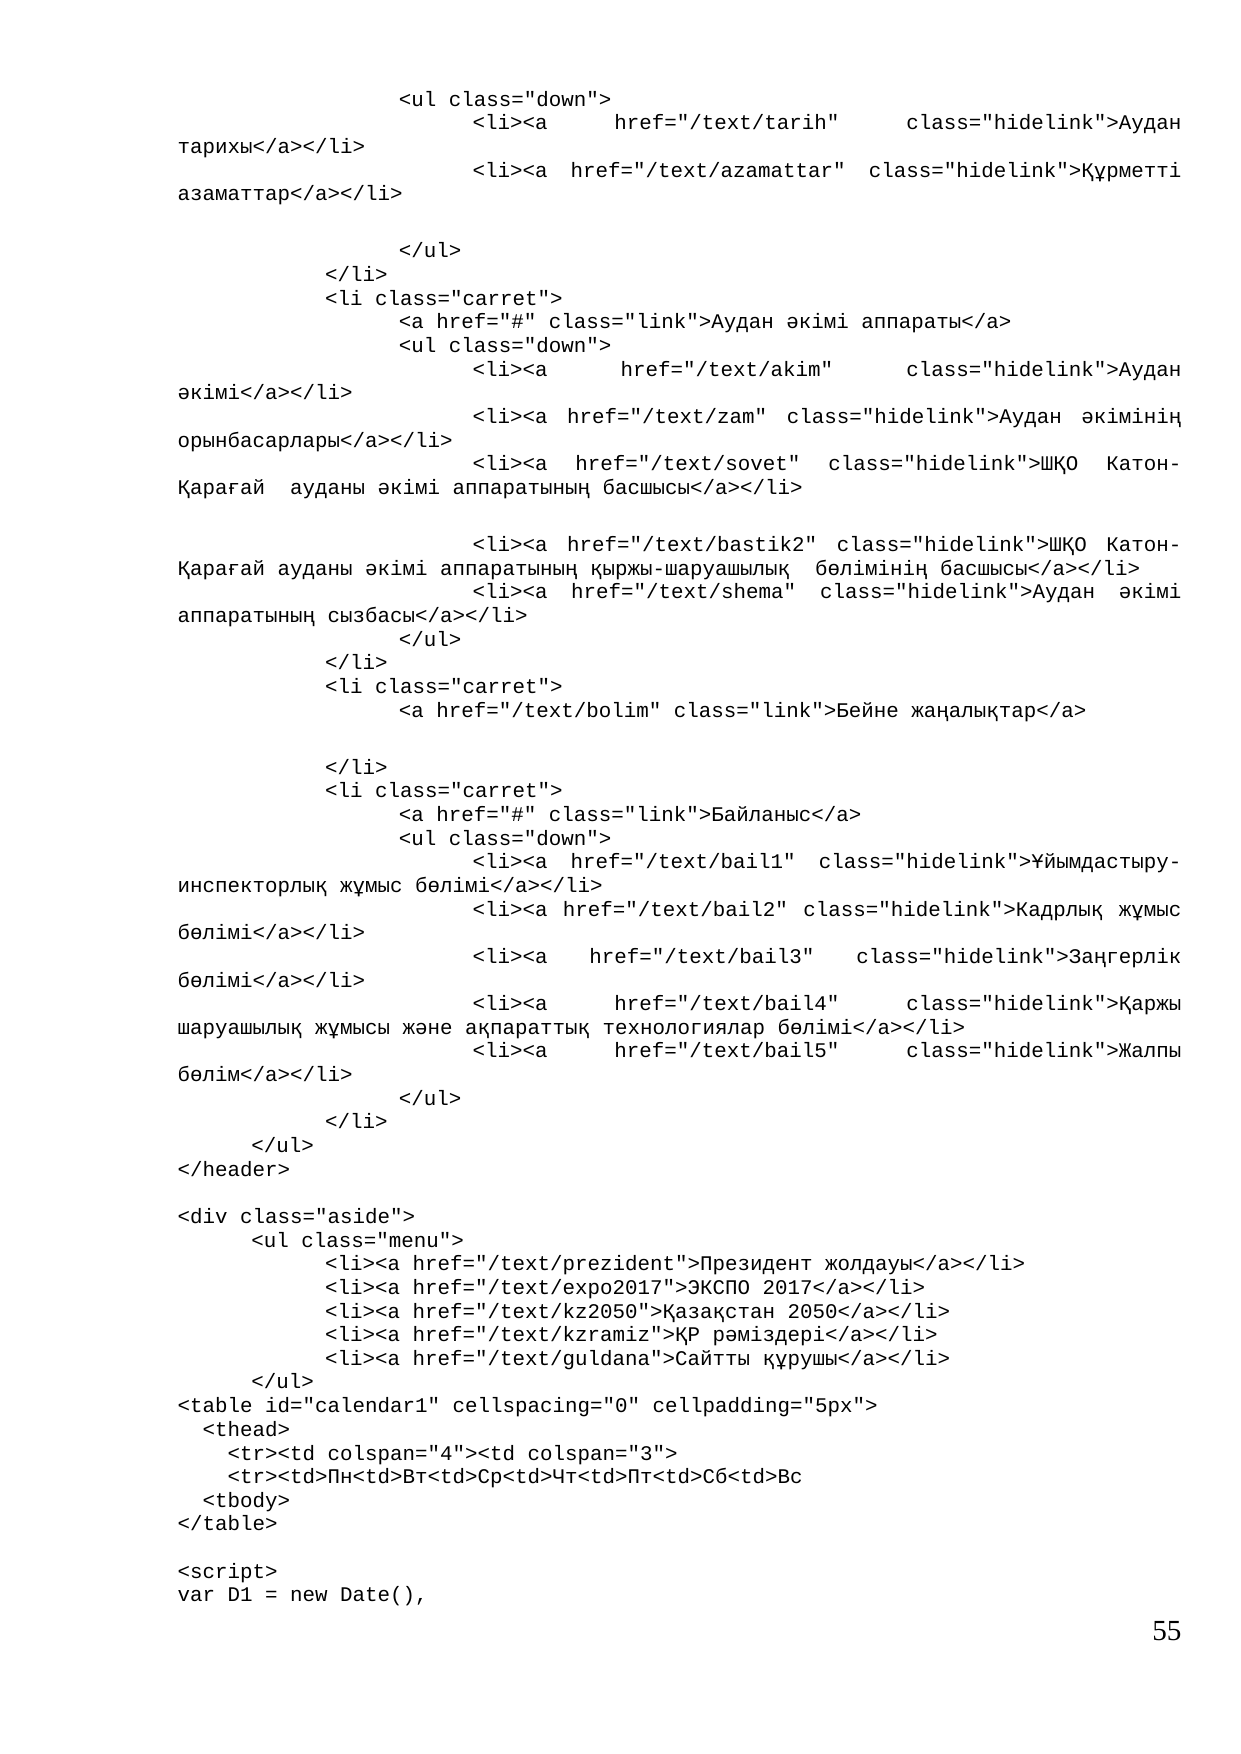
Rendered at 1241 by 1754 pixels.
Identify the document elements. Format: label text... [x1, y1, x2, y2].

text </header> [177, 1159, 1181, 1182]
text <tbody> [177, 1490, 1181, 1513]
text </table> [177, 1513, 1181, 1537]
text <li class="carret"> [177, 676, 1181, 699]
text <tr><td>Пн<td>Вт<td>Ср<td>Чт<td>Пт<td>Сб<td>Вс [177, 1466, 1181, 1490]
text <li><a href="/text/bail2" class="hidelink">Кадрлық жұмыс бөлімі</a></li> [177, 899, 1181, 946]
text <ul class="menu"> [177, 1230, 1181, 1253]
text <li><a href="/text/kz2050">Қазақстан 2050</a></li> [177, 1301, 1181, 1324]
text </li> [177, 264, 1181, 288]
text <div class="aside"> [177, 1206, 1181, 1230]
text <ul class="down"> [177, 828, 1181, 851]
text </ul> [177, 1372, 1181, 1395]
text <tr><td colspan="4"><td colspan="3"> [177, 1442, 1181, 1466]
text <li><a href="/text/bail4" class="hidelink">Қаржы шаруашылық жұмысы және ақпараттық технологиялар бөлімі</a></li> [177, 993, 1181, 1041]
text <li class="carret"> [177, 780, 1181, 804]
text <li><a href="/text/akim" class="hidelink">Аудан әкімі</a></li> [177, 359, 1181, 406]
text </li> [177, 1111, 1181, 1135]
text <li><a href="/text/kzramiz">ҚР рәміздері</a></li> [177, 1324, 1181, 1348]
text var D1 = new Date(), [177, 1584, 1181, 1608]
text </li> [177, 757, 1181, 780]
text </ul> [177, 240, 1181, 264]
text <li><a href="/text/tarih" class="hidelink">Аудан тарихы</a></li> [177, 112, 1181, 159]
text <li><a href="/text/azamattar" class="hidelink">Құрметті азаматтар</a></li> [177, 159, 1181, 207]
text </li> [177, 652, 1181, 676]
text <li><a href="/text/bastik2" class="hidelink">ШҚО Катон-Қарағай ауданы әкімі аппаратының қыржы-шаруашылық бөлімінің басшысы</a></li> [177, 534, 1181, 581]
text <table id="calendar1" cellspacing="0" cellpadding="5px"> [177, 1395, 1181, 1419]
text <ul class="down"> [177, 335, 1181, 359]
text <ul class="down"> [177, 89, 1181, 112]
text <script> [177, 1561, 1181, 1584]
text <a href="#" class="link">Аудан әкімі аппараты</a> [177, 311, 1181, 335]
text <li><a href="/text/sovet" class="hidelink">ШҚО Катон-Қарағай ауданы әкімі аппаратының басшысы</a></li> [177, 453, 1181, 501]
text </ul> [177, 1135, 1181, 1159]
text <li><a href="/text/guldana">Сайтты құрушы</a></li> [177, 1348, 1181, 1372]
text <thead> [177, 1419, 1181, 1442]
text <li><a href="/text/expo2017">ЭКСПО 2017</a></li> [177, 1277, 1181, 1301]
text <a href="#" class="link">Байланыс</a> [177, 804, 1181, 828]
text <li><a href="/text/prezident">Президент жолдауы</a></li> [177, 1253, 1181, 1277]
text <li><a href="/text/bail1" class="hidelink">Ұйымдастыру-инспекторлық жұмыс бөлімі</a></li> [177, 851, 1181, 899]
text <li><a href="/text/shema" class="hidelink">Аудан әкімі аппаратының сызбасы</a></li> [177, 581, 1181, 629]
text <li><a href="/text/zam" class="hidelink">Аудан әкімінің орынбасарлары</a></li> [177, 406, 1181, 453]
text <li><a href="/text/bail5" class="hidelink">Жалпы бөлім</a></li> [177, 1041, 1181, 1088]
text </ul> [177, 1088, 1181, 1111]
text <a href="/text/bolim" class="link">Бейне жаңалықтар</a> [177, 699, 1181, 723]
text </ul> [177, 629, 1181, 652]
text <li><a href="/text/bail3" class="hidelink">Заңгерлік бөлімі</a></li> [177, 946, 1181, 993]
text <li class="carret"> [177, 288, 1181, 311]
